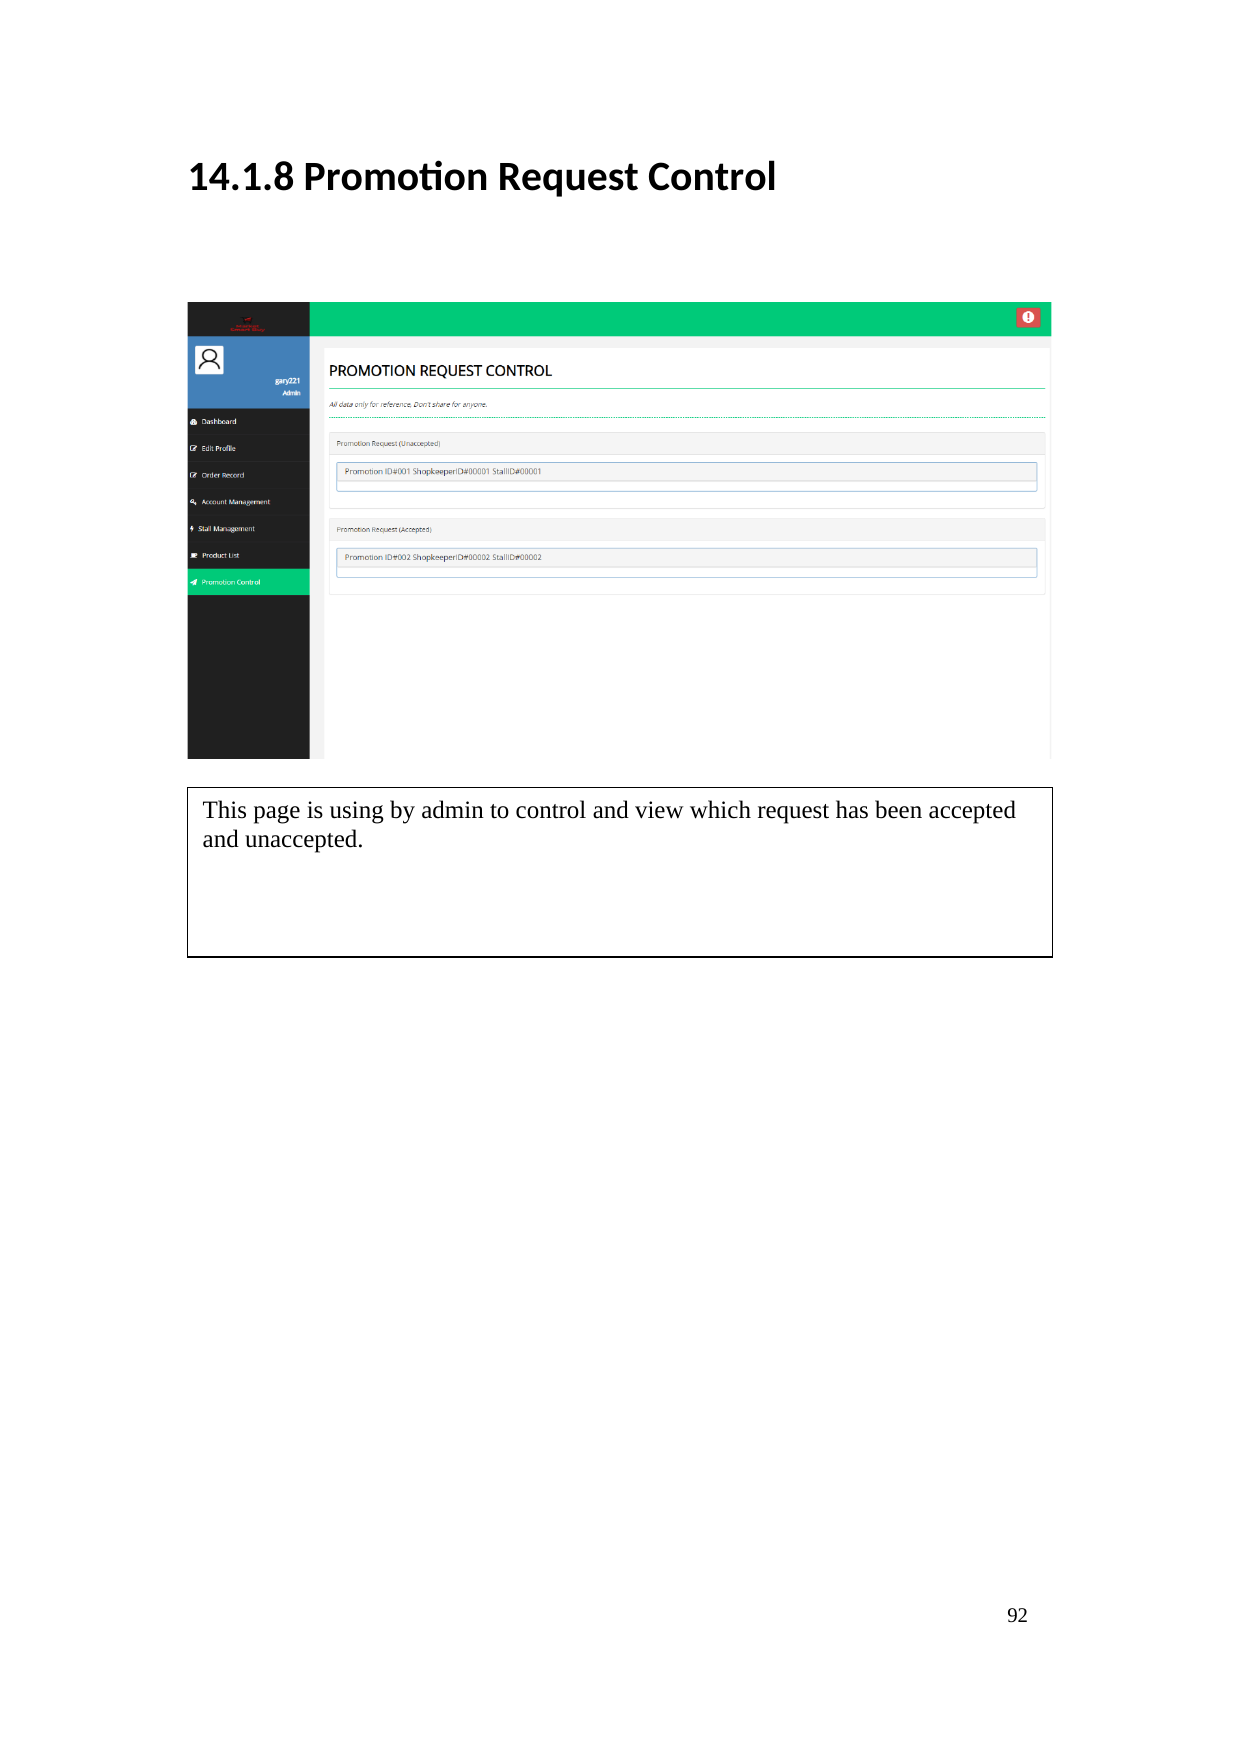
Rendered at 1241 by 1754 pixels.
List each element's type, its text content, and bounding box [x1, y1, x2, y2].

subtitle 14.1.8 Promotion Request Control [187, 150, 1053, 201]
picture [187, 302, 1052, 759]
